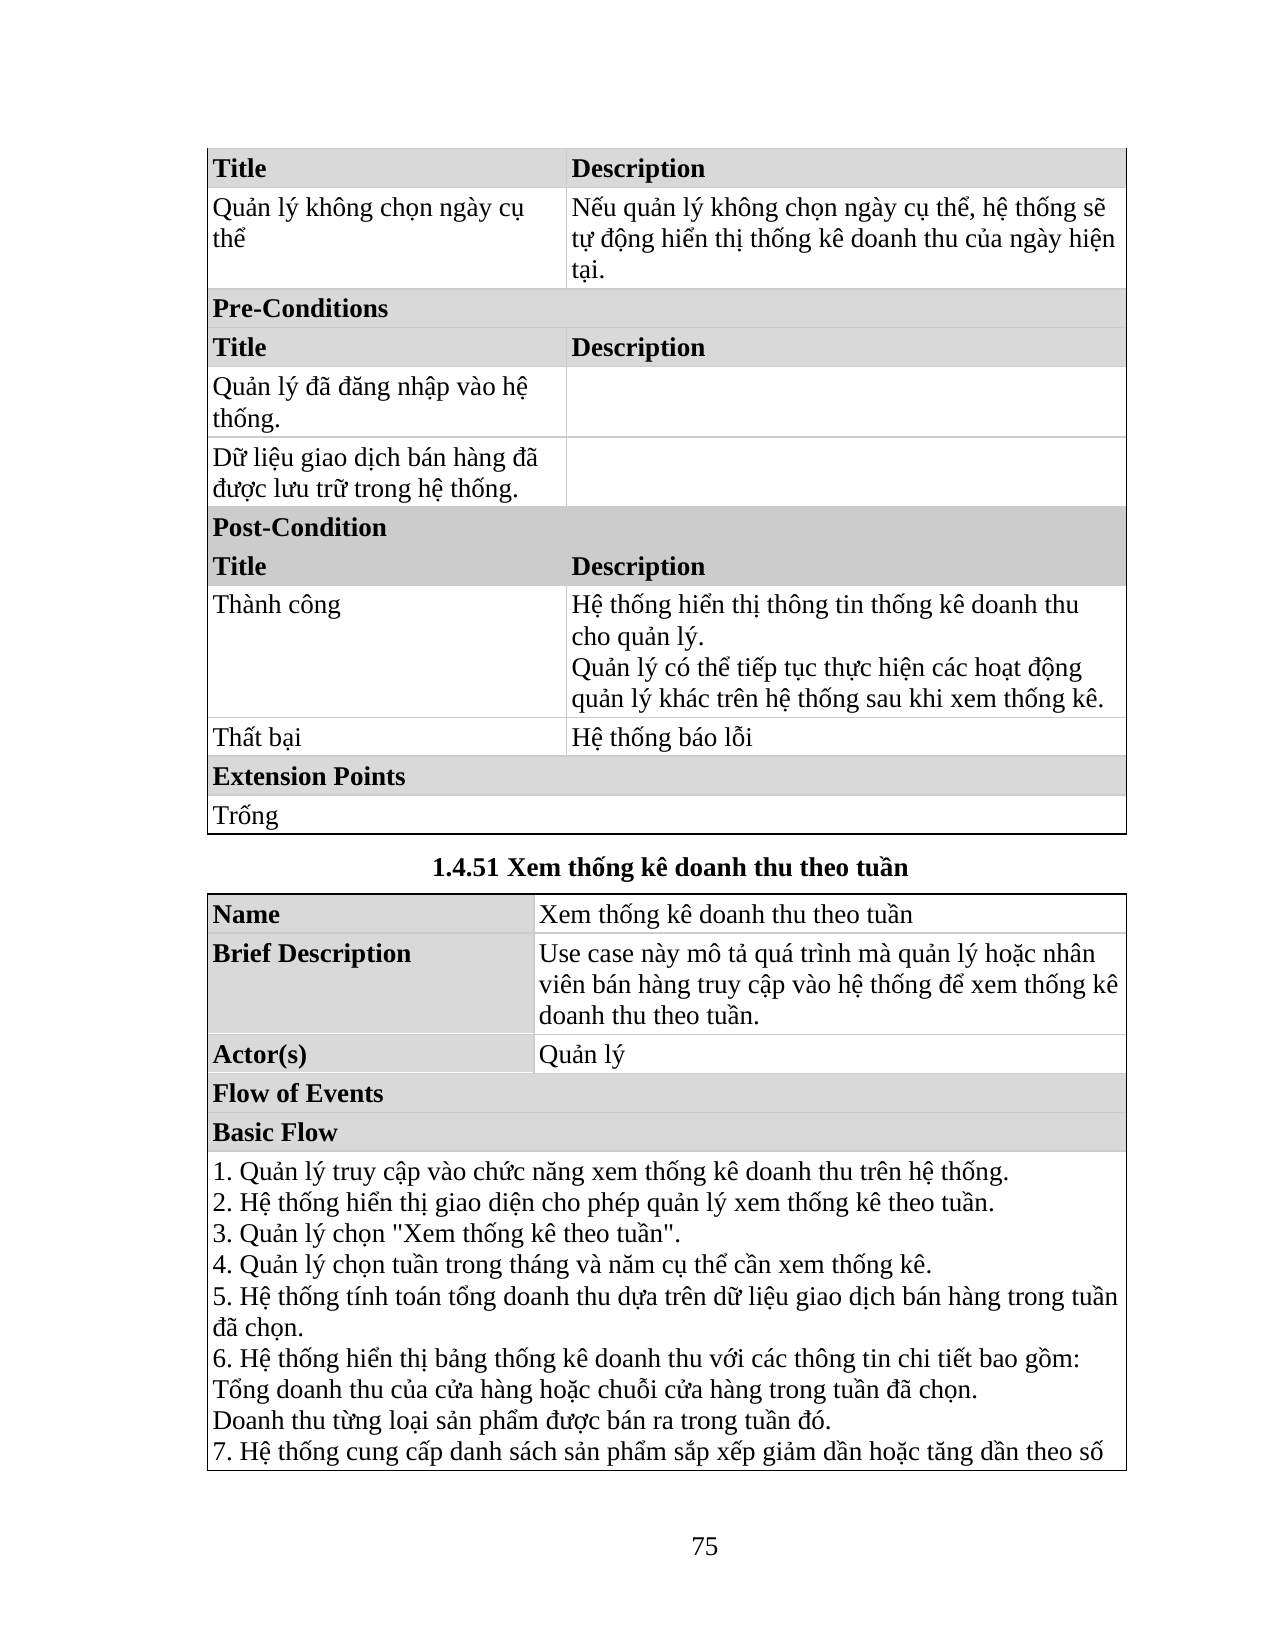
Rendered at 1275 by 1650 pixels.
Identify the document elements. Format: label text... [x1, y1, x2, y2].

table_cell Description [567, 149, 1126, 187]
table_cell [208, 1152, 1126, 1470]
subtitle Xem thống kê doanh thu theo tuần [357, 851, 1127, 883]
table_cell Flow of Events [208, 1074, 1126, 1111]
table_cell Extension Points [208, 757, 1126, 794]
table_cell Basic Flow [208, 1113, 1126, 1150]
table_cell [567, 367, 1126, 436]
table_cell Thành công [208, 586, 566, 716]
table_cell Actor(s) [208, 1035, 533, 1072]
table_cell Pre-Conditions [208, 290, 1126, 327]
table_cell Trống [208, 796, 1126, 833]
table_cell Description [567, 547, 1126, 584]
table_cell Title [208, 149, 566, 187]
table_cell Thất bại [208, 718, 566, 755]
table_cell Quản lý [535, 1035, 1126, 1072]
table_cell Title [208, 547, 566, 584]
table_cell Use case này mô tả quá trình mà quản lý hoặc nhân viên bán hàng truy cập vào hệ thống để xem thống kê doanh thu theo tuần. [535, 934, 1126, 1033]
table_cell [567, 438, 1126, 506]
table_cell Description [567, 328, 1126, 366]
table_cell Quản lý không chọn ngày cụ thể [208, 188, 566, 288]
table_cell Hệ thống báo lỗi [567, 718, 1126, 755]
table_cell Title [208, 328, 566, 366]
table_cell Brief Description [208, 934, 533, 1033]
table_cell Dữ liệu giao dịch bán hàng đã được lưu trữ trong hệ thống. [208, 438, 566, 506]
table_cell Nếu quản lý không chọn ngày cụ thể, hệ thống sẽ tự động hiển thị thống kê doanh thu của ngày hiện tại. [567, 188, 1126, 288]
table_cell Post-Condition [208, 508, 1126, 545]
table_header Name [208, 895, 533, 932]
table_cell Quản lý đã đăng nhập vào hệ thống. [208, 367, 566, 436]
table_header Xem thống kê doanh thu theo tuần [535, 895, 1126, 932]
table_cell Hệ thống hiển thị thông tin thống kê doanh thu cho quản lý. Quản lý có thể tiếp tục thực hiện các hoạt động quản lý khác trên hệ thống sau khi xem thống kê. [567, 586, 1126, 716]
